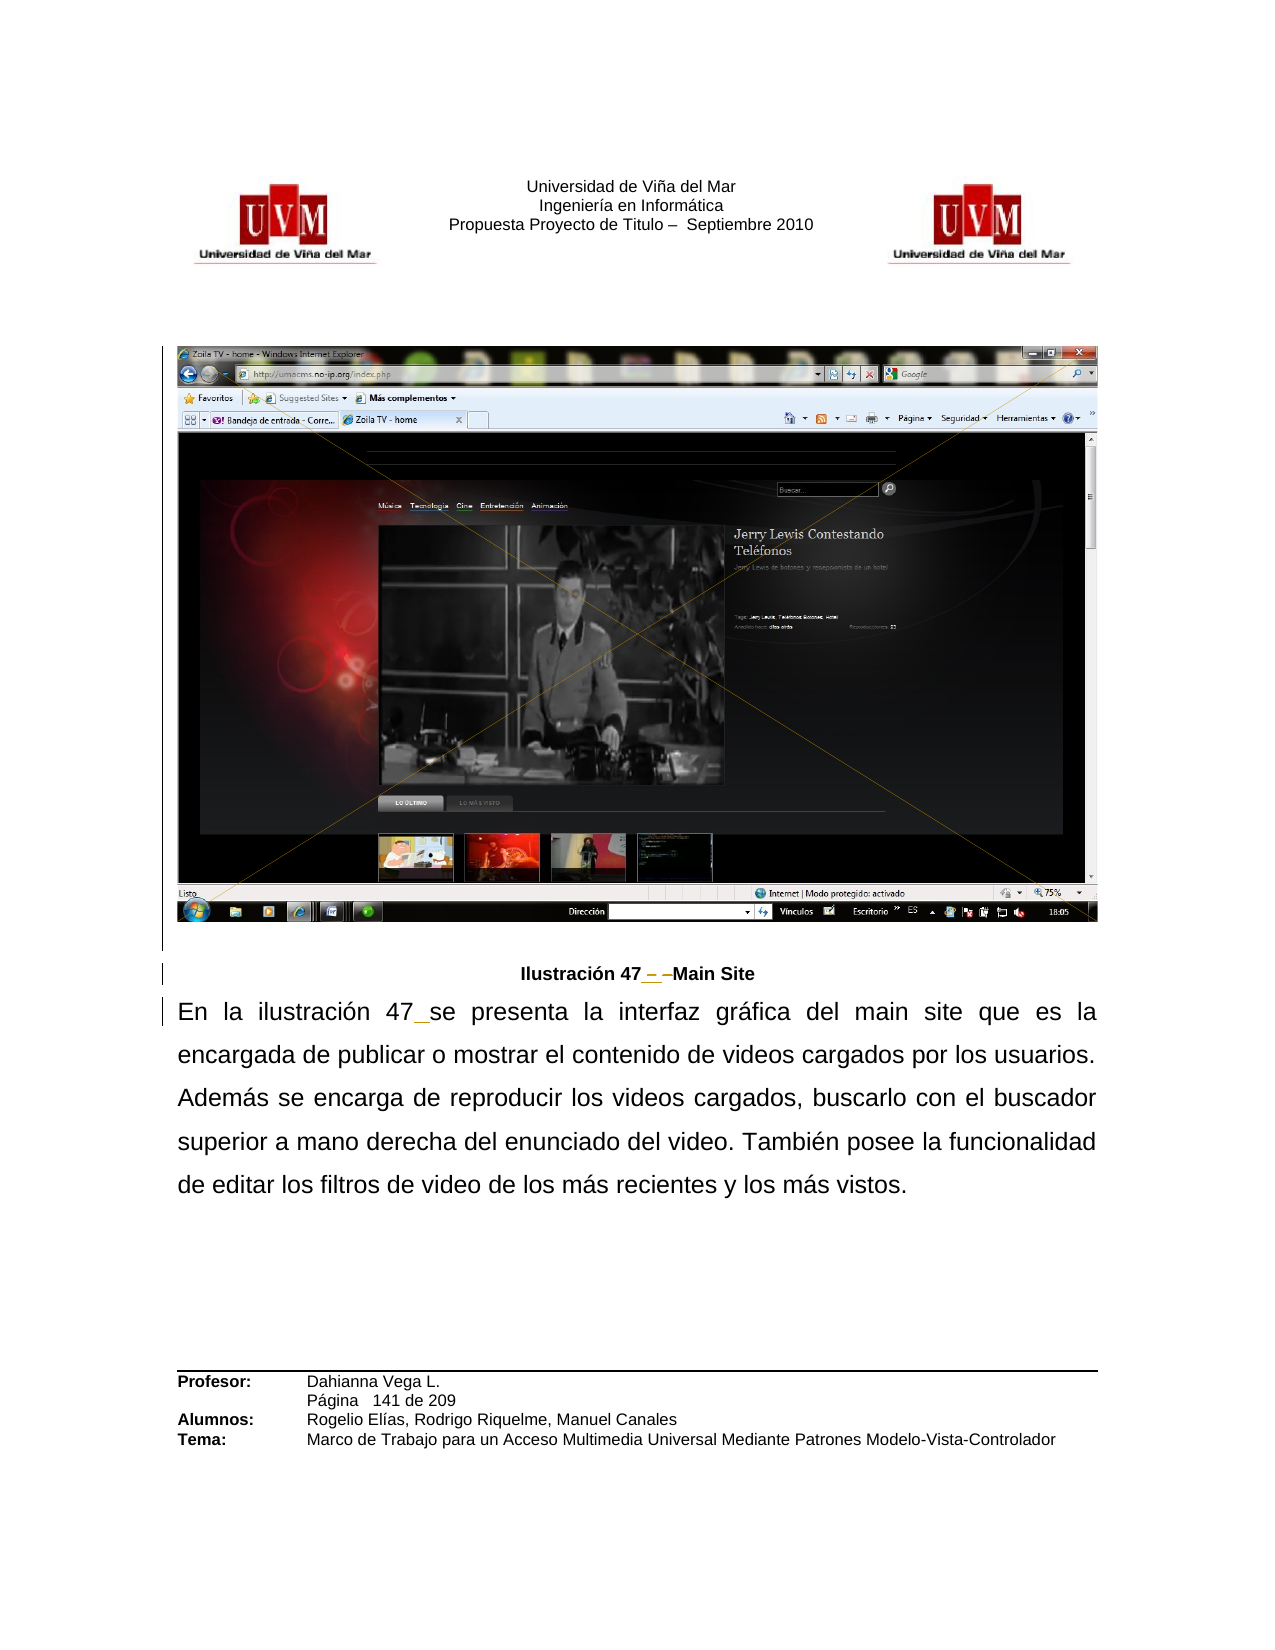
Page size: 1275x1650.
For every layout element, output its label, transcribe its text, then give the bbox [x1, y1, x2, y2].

picture [192, 635, 1096, 922]
picture [871, 176, 1084, 267]
picture [177, 347, 635, 921]
picture [640, 347, 1098, 921]
text Ilustración 47Main Site [177, 963, 1098, 984]
picture [179, 346, 1096, 633]
picture [177, 176, 390, 267]
picture [179, 917, 192, 922]
text En la ilustración 47se presenta la interfaz gráfica del main site que es la encargada de publicar o mostrar el contenido de videos cargados por los usuarios. Además se encarga de reproducir los videos cargados, buscarlo con el buscador superior a mano derecha del enunciado del video. También posee la funcionalidad de editar los filtros de video de los más recientes y los más vistos. [177, 997, 1098, 1198]
